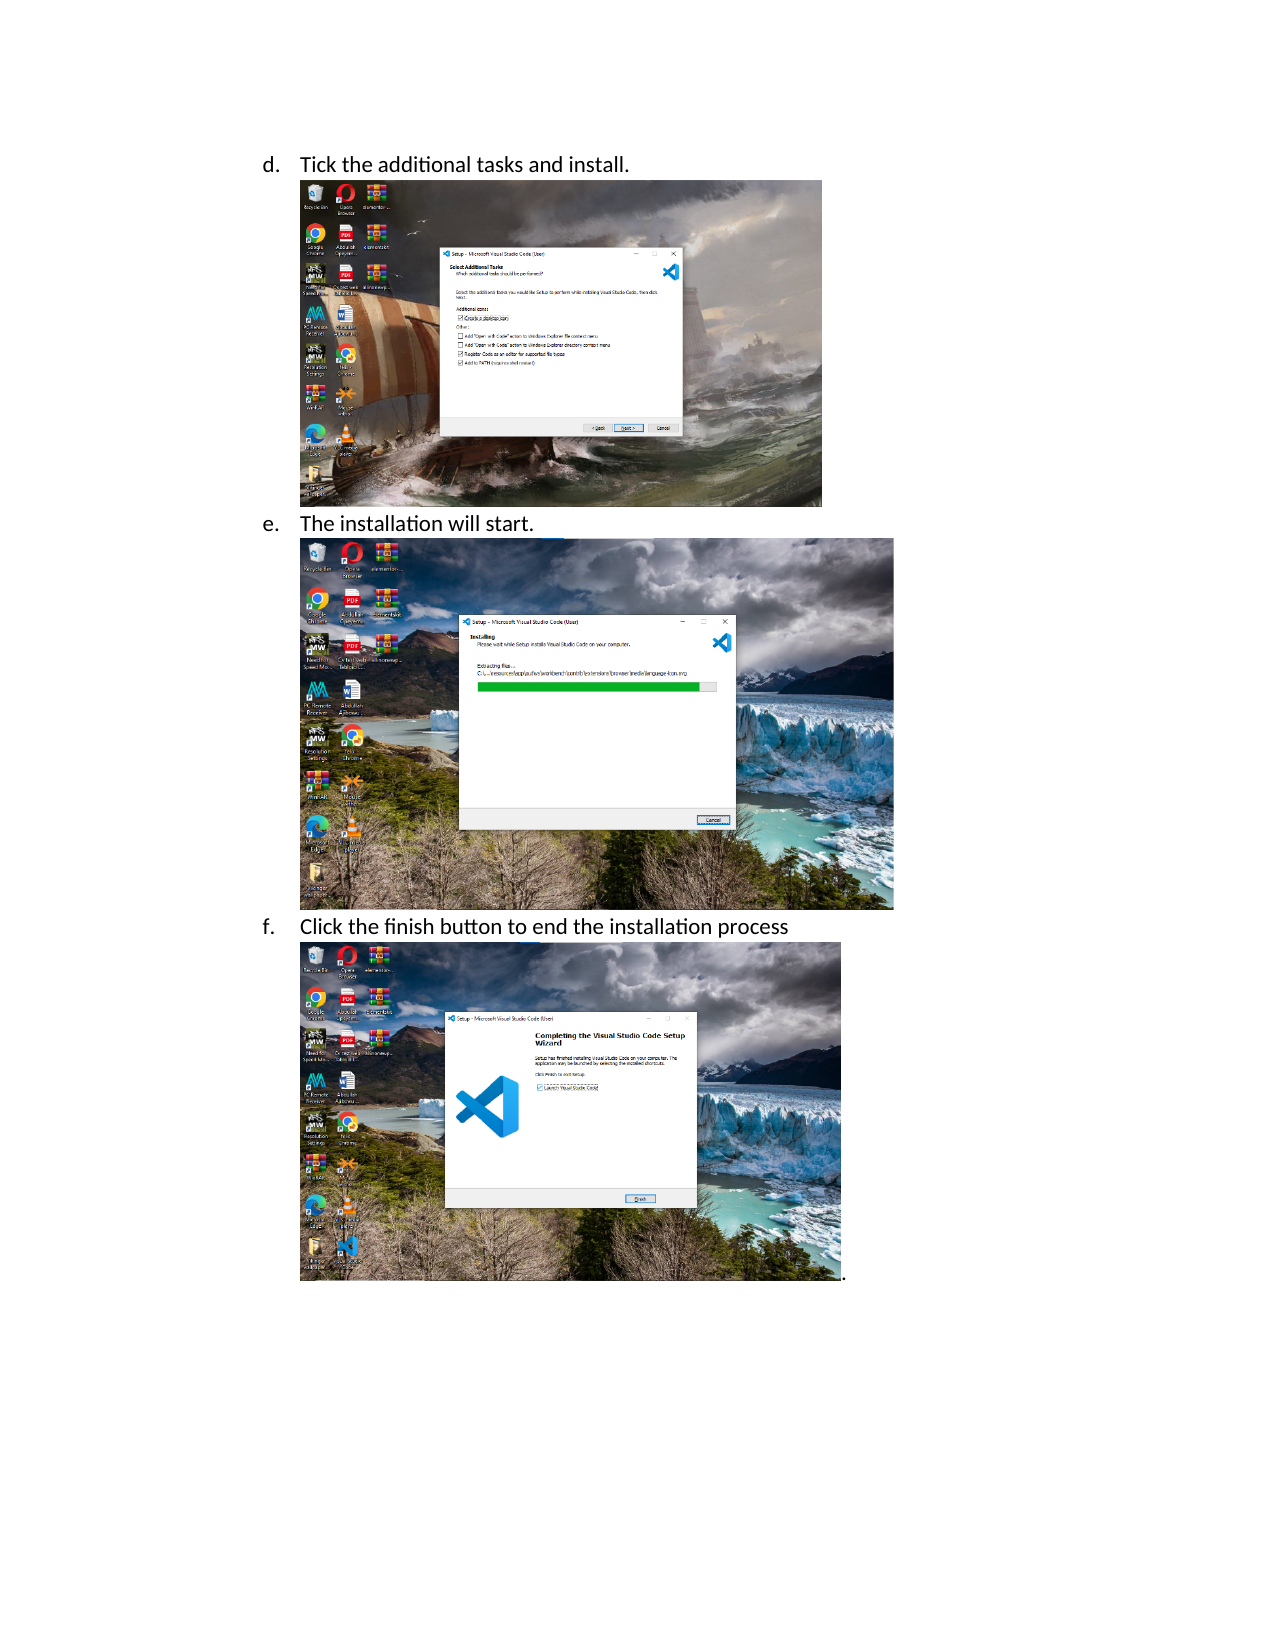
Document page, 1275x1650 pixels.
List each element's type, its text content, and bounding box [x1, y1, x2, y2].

picture [300, 942, 841, 1281]
picture [300, 180, 822, 507]
picture [300, 538, 894, 910]
